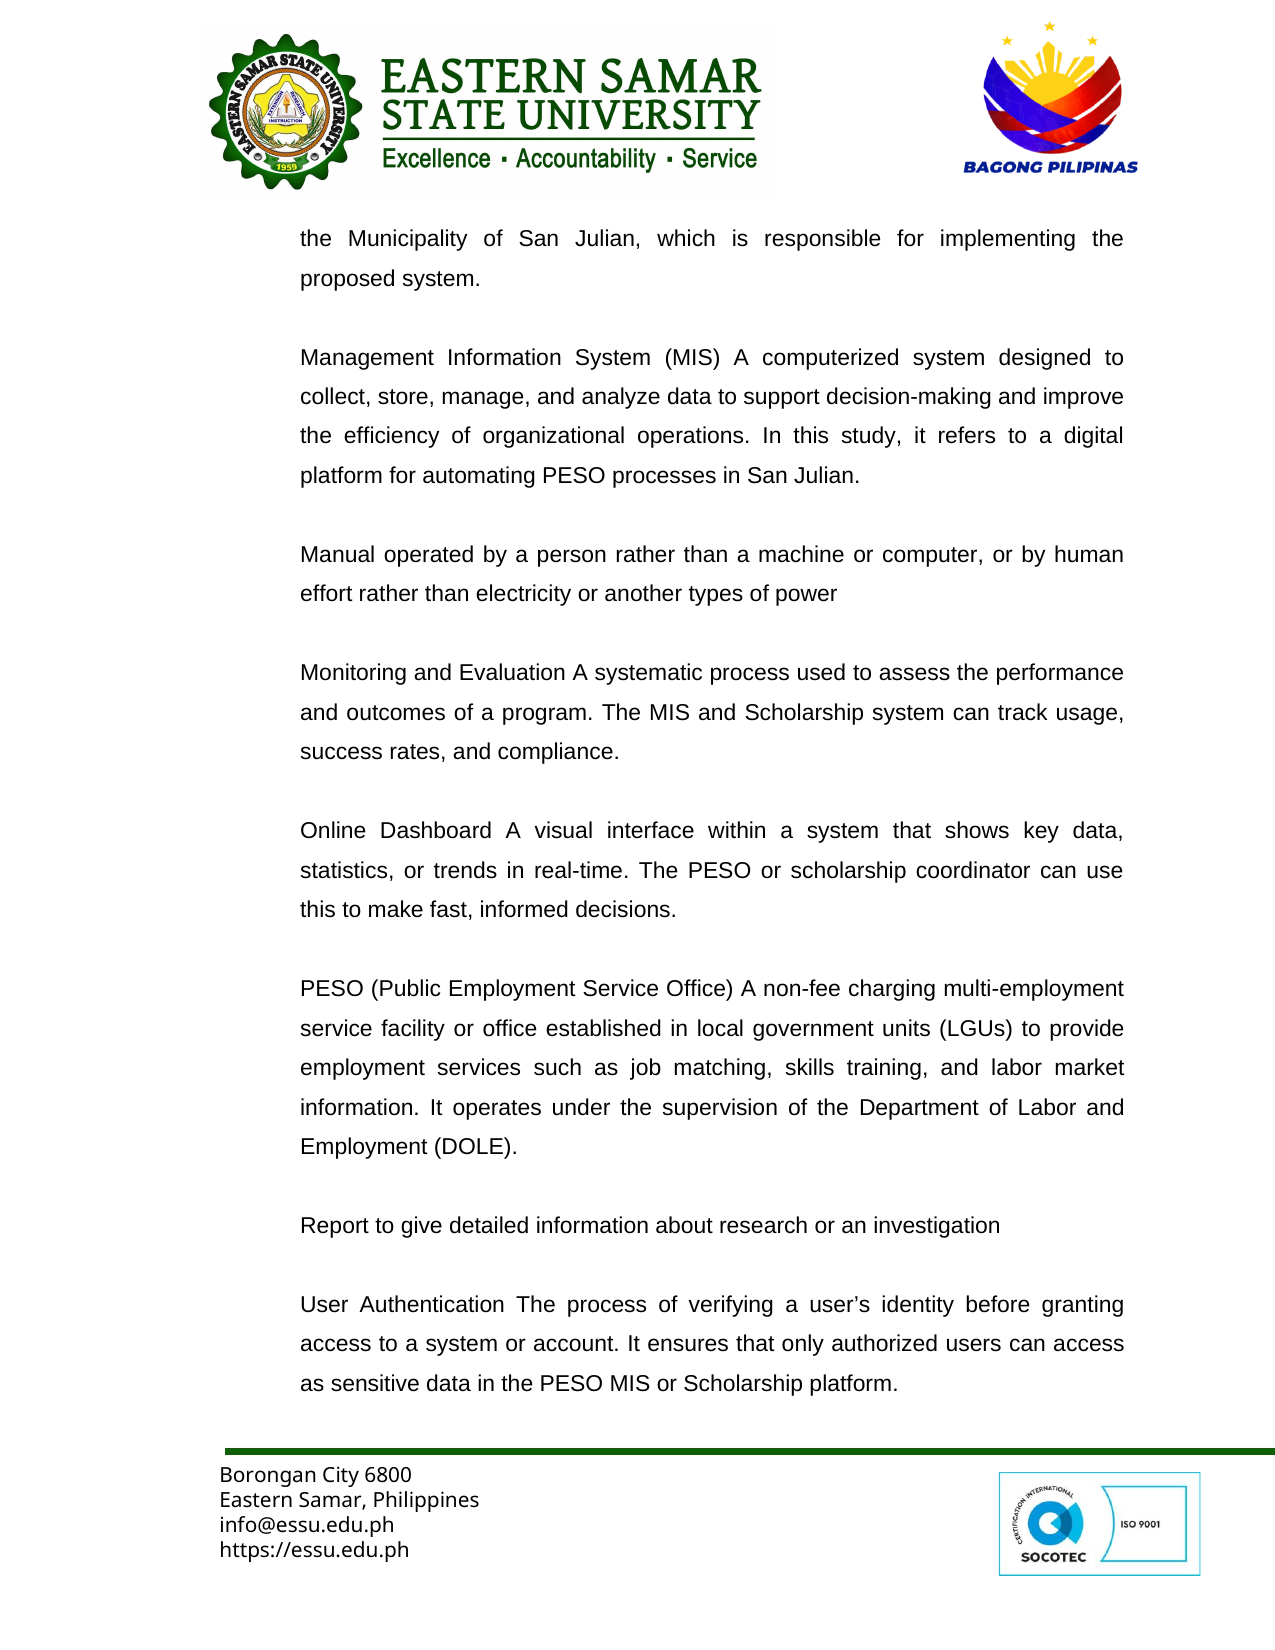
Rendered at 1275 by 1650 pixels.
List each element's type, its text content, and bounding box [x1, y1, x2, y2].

text PESO (Public Employment Service Office) A non-fee charging multi-employment service facility or office established in local government units (LGUs) to provide employment services such as job matching, skills training, and labor market information. It operates under the supervision of the Department of Labor and Employment (DOLE). [300, 975, 1125, 1159]
text Report to give detailed information about research or an investigation [300, 1212, 1125, 1238]
text Online Dashboard A visual interface within a system that shows key data, statistics, or trends in real-time. The PESO or scholarship coordinator can use this to make fast, informed decisions. [300, 817, 1125, 922]
text User Authentication The process of verifying a user’s identity before granting access to a system or account. It ensures that only authorized users can access as sensitive data in the PESO MIS or Scholarship platform. [300, 1291, 1125, 1396]
picture [195, 22, 779, 202]
picture [958, 18, 1142, 177]
text Manual operated by a person rather than a machine or computer, or by human effort rather than electricity or another types of power [300, 541, 1125, 607]
text Management Information System (MIS) A computerized system designed to collect, store, manage, and analyze data to support decision-making and improve the efficiency of organizational operations. In this study, it refers to a digital platform for automating PESO processes in San Julian. [300, 343, 1125, 488]
text Monitoring and Evaluation A systematic process used to assess the performance and outcomes of a program. The MIS and Scholarship system can track usage, success rates, and compliance. [300, 659, 1125, 764]
picture [225, 1446, 1275, 1457]
picture [998, 1472, 1201, 1576]
